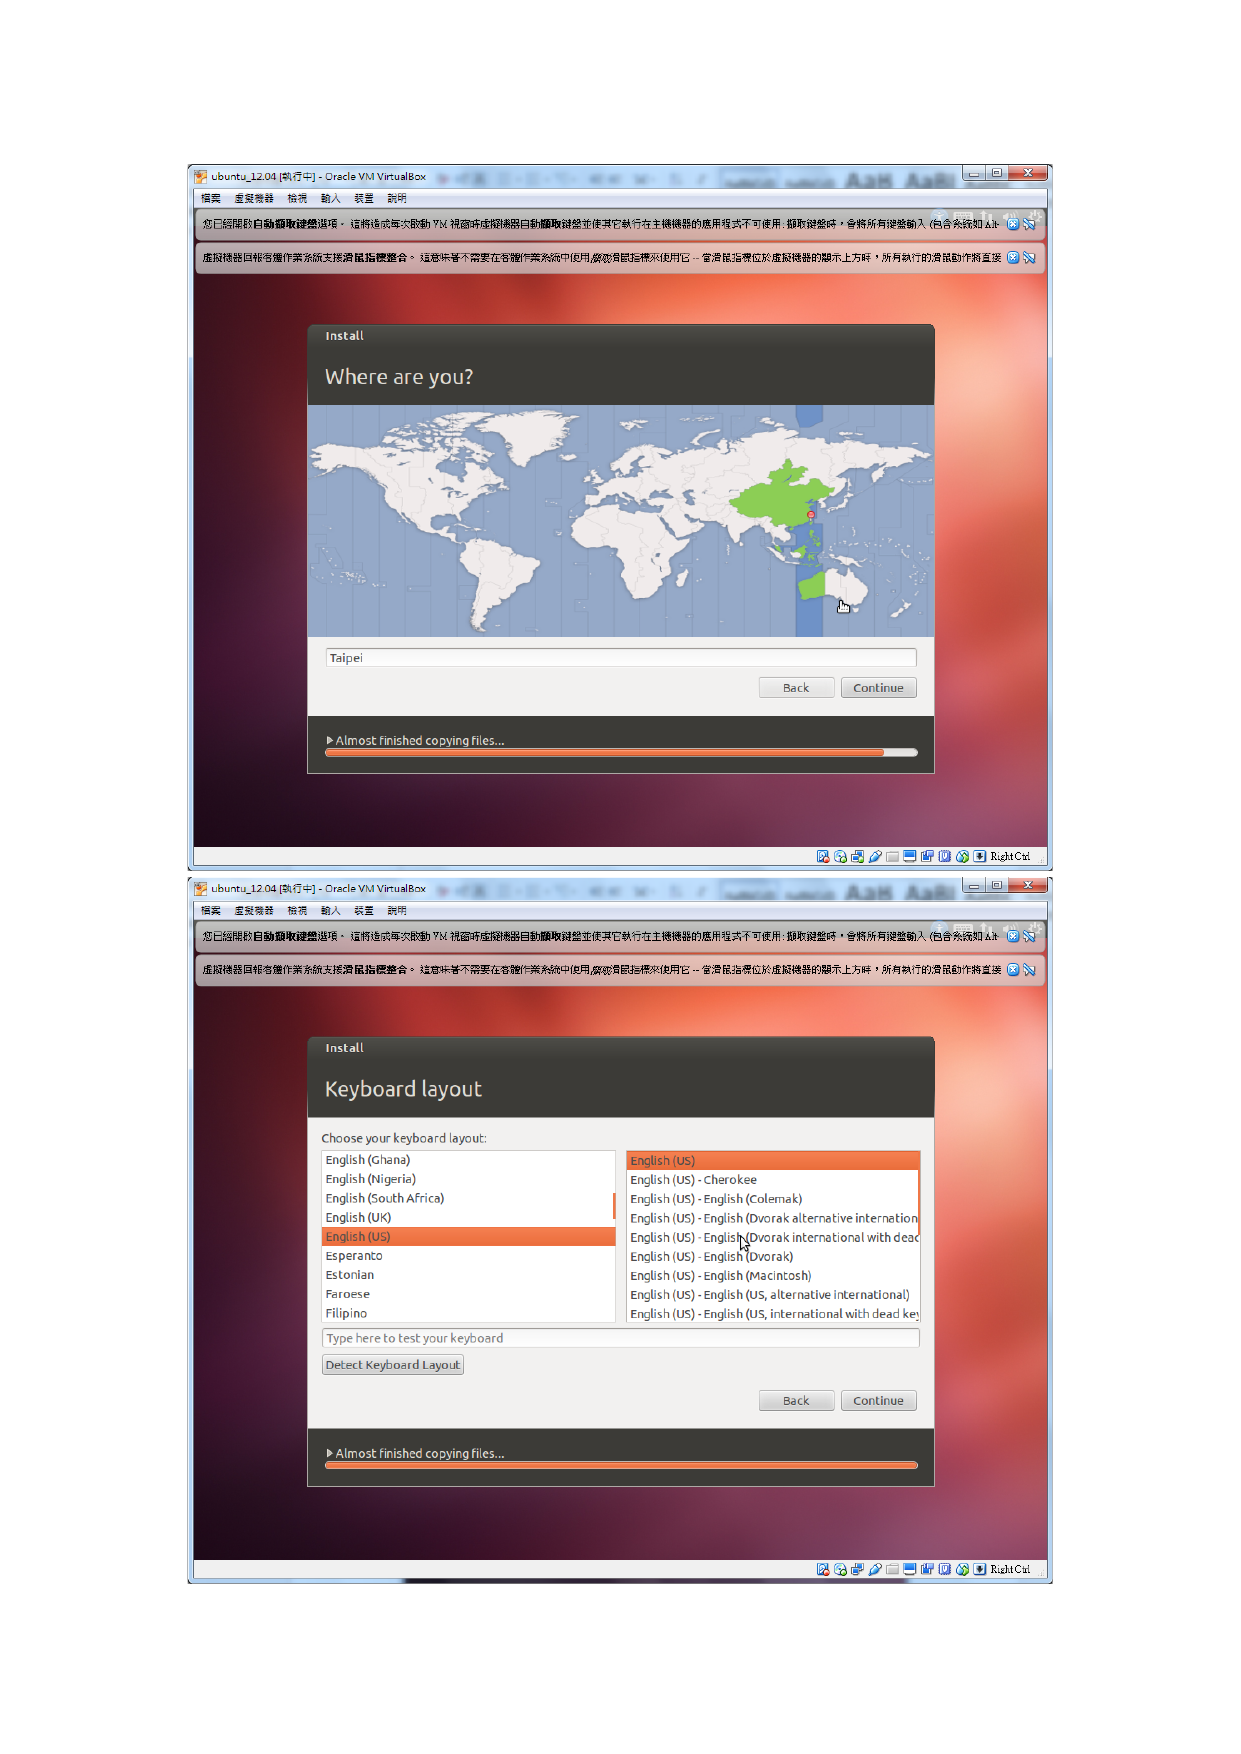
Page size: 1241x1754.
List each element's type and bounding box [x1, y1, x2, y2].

picture [187, 877, 1053, 1584]
picture [187, 164, 1053, 871]
